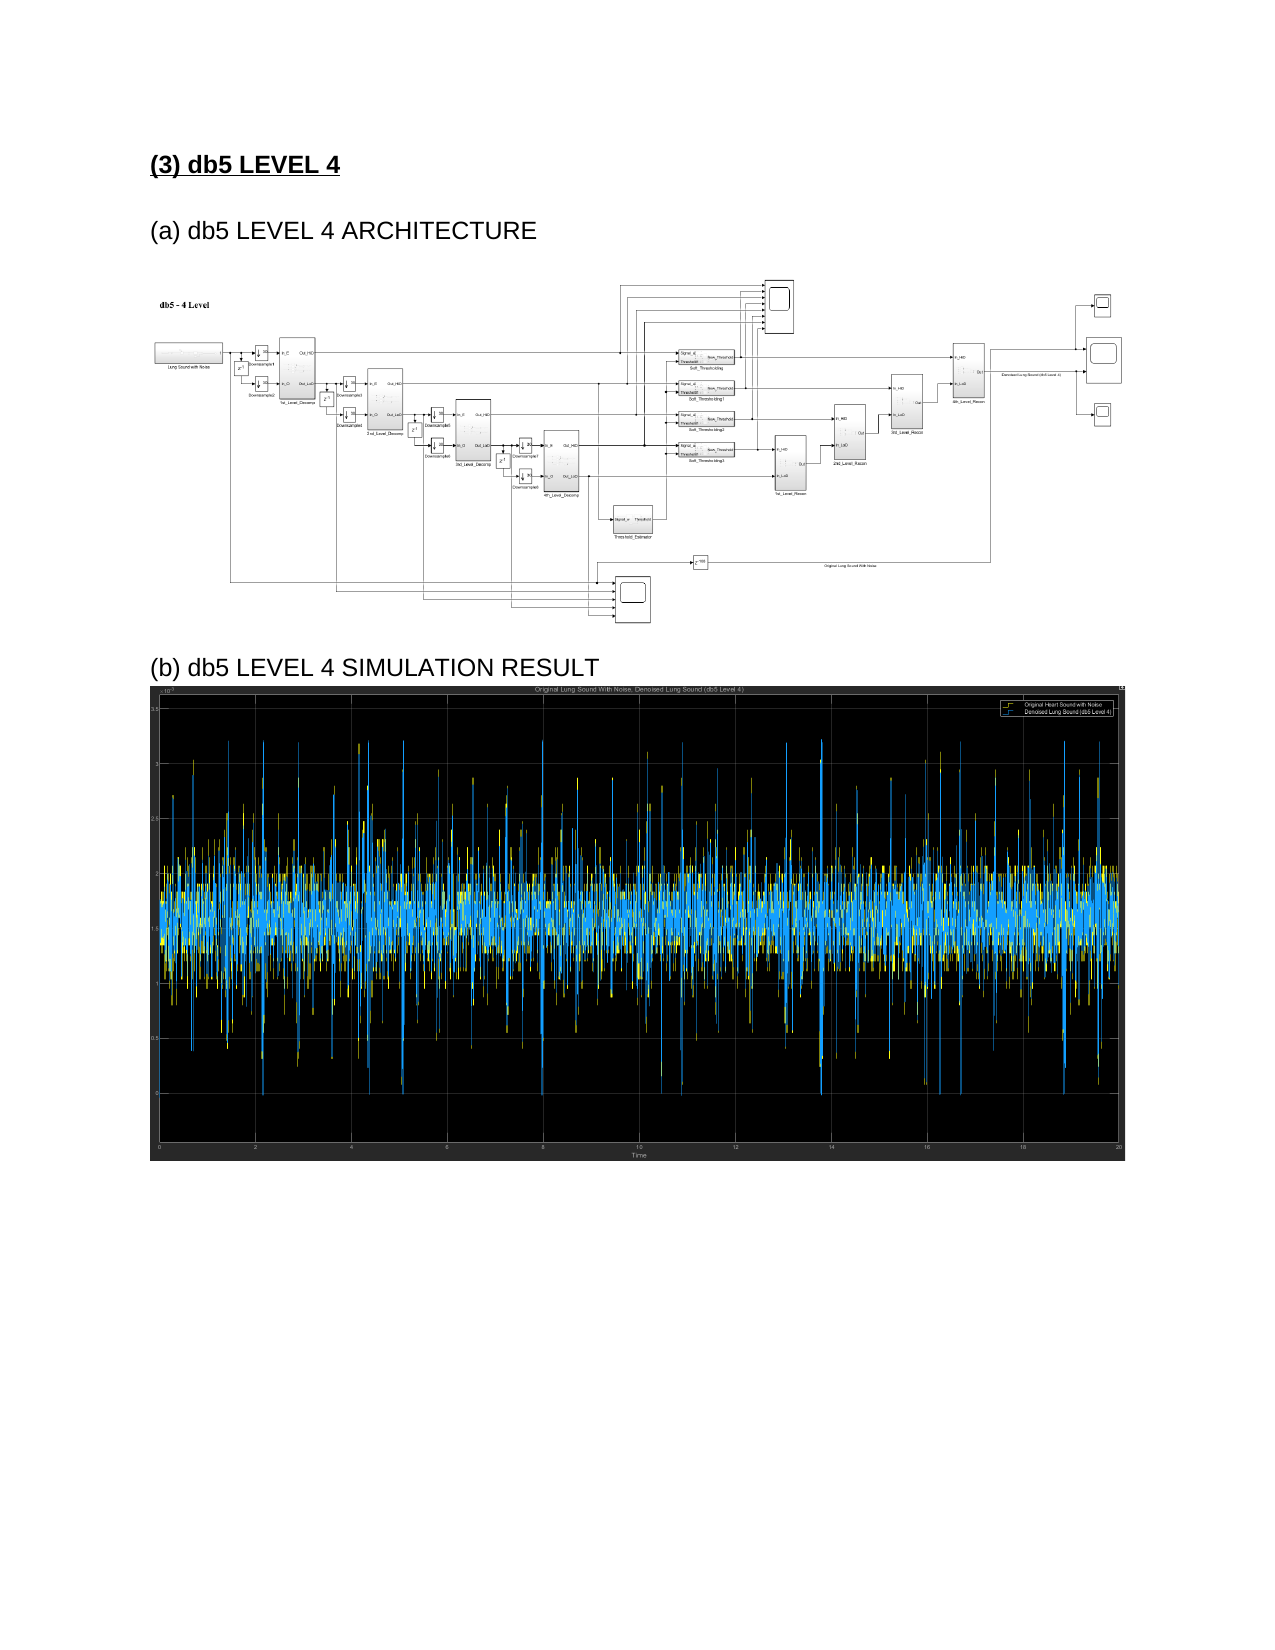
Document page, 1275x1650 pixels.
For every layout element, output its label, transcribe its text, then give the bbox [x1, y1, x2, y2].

picture [150, 249, 1125, 649]
text (b) db5 LEVEL 4 SIMULATION RESULT [150, 653, 1125, 682]
text (3) db5 LEVEL 4 [150, 150, 1125, 179]
picture [150, 686, 1125, 1161]
text (a) db5 LEVEL 4 ARCHITECTURE [150, 216, 1125, 245]
